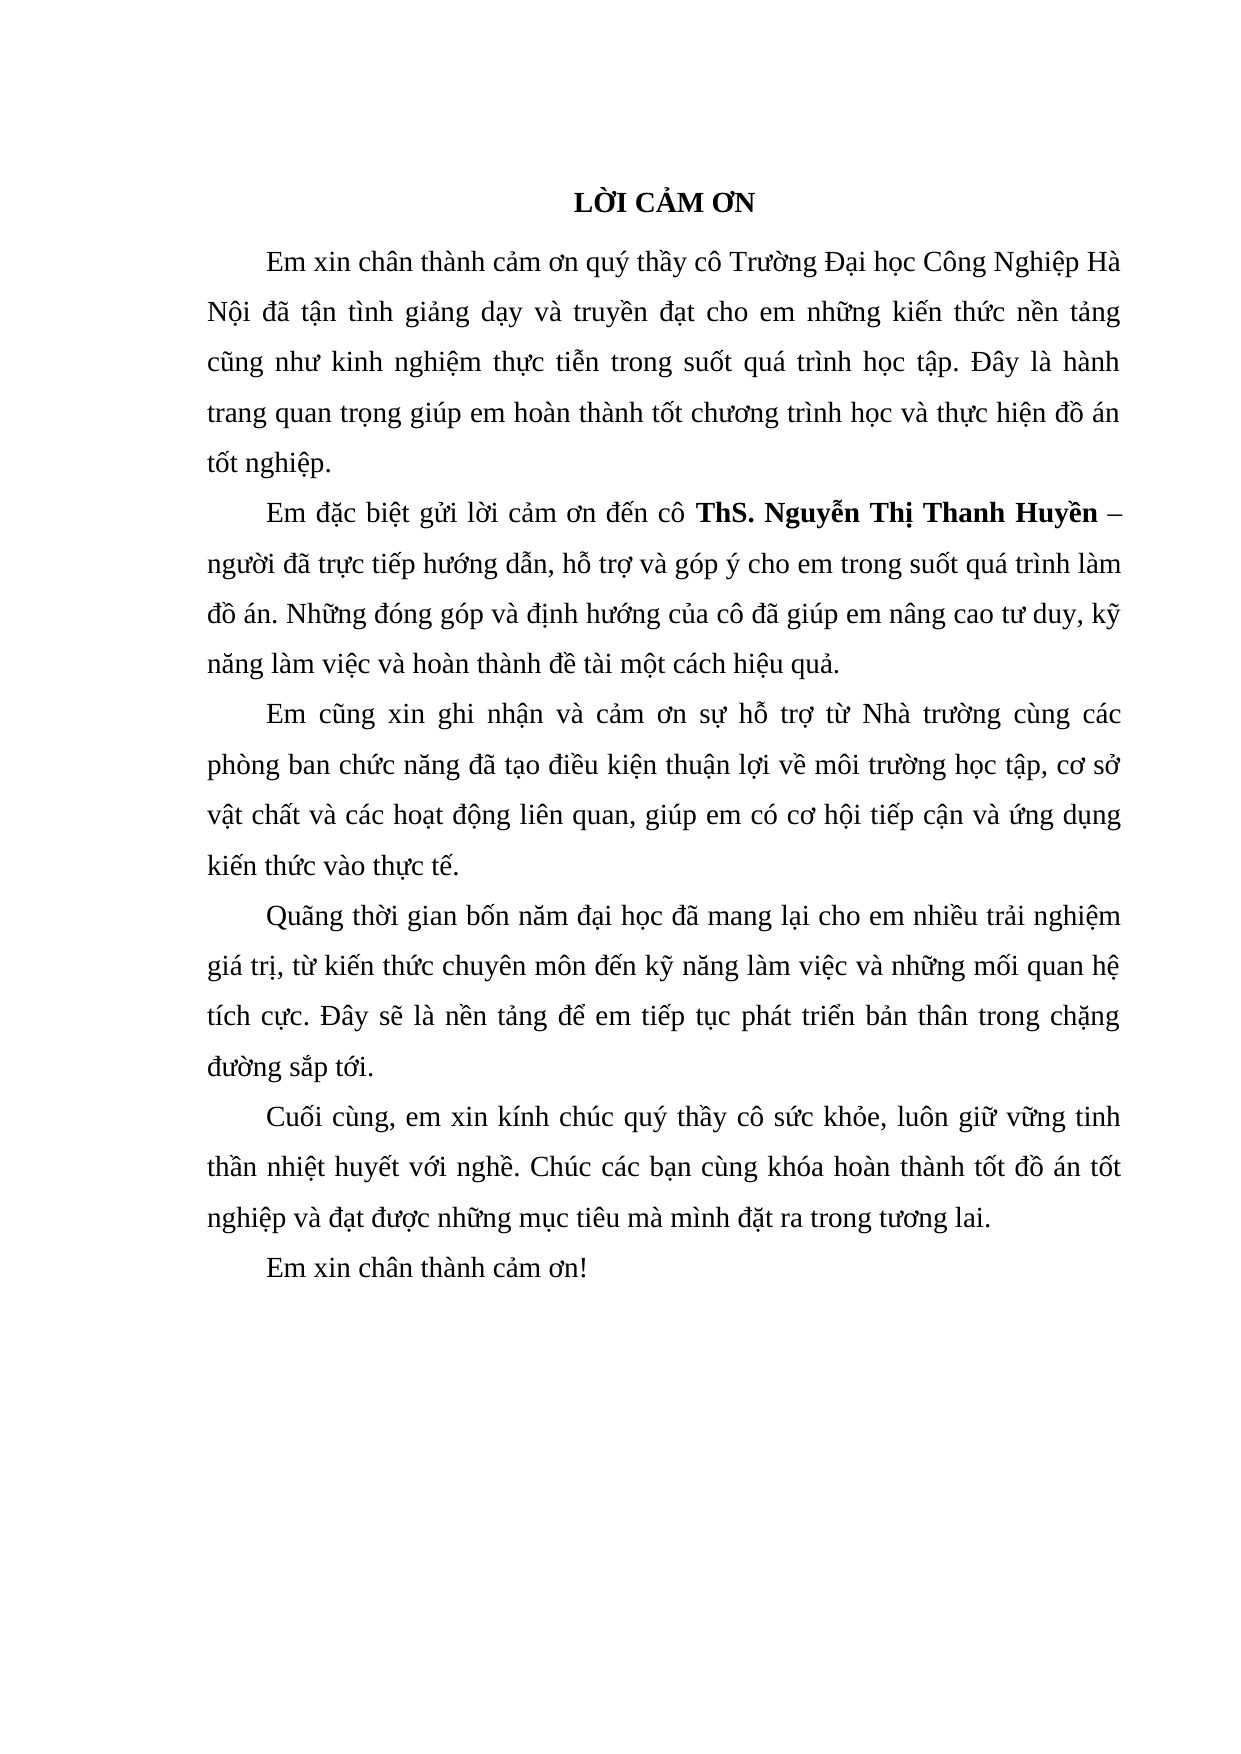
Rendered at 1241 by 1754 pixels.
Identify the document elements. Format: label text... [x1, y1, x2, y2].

subtitle LỜI CẢM ƠN [207, 185, 1122, 219]
text Cuối cùng, em xin kính chúc quý thầy cô sức khỏe, luôn giữ vững tinh thần nhiệt huyết với nghề. Chúc các bạn cùng khóa hoàn thành tốt đồ án tốt nghiệp và đạt được những mục tiêu mà mình đặt ra trong tương lai. [207, 1099, 1122, 1233]
text Em xin chân thành cảm ơn quý thầy cô Trường Đại học Công Nghiệp Hà Nội đã tận tình giảng dạy và truyền đạt cho em những kiến thức nền tảng cũng như kinh nghiệm thực tiễn trong suốt quá trình học tập. Đây là hành trang quan trọng giúp em hoàn thành tốt chương trình học và thực hiện đồ án tốt nghiệp. [207, 244, 1122, 479]
text Em xin chân thành cảm ơn! [207, 1250, 1122, 1284]
text Quãng thời gian bốn năm đại học đã mang lại cho em nhiều trải nghiệm giá trị, từ kiến thức chuyên môn đến kỹ năng làm việc và những mối quan hệ tích cực. Đây sẽ là nền tảng để em tiếp tục phát triển bản thân trong chặng đường sắp tới. [207, 898, 1122, 1082]
text Em cũng xin ghi nhận và cảm ơn sự hỗ trợ từ Nhà trường cùng các phòng ban chức năng đã tạo điều kiện thuận lợi về môi trường học tập, cơ sở vật chất và các hoạt động liên quan, giúp em có cơ hội tiếp cận và ứng dụng kiến thức vào thực tế. [207, 697, 1122, 881]
text Em đặc biệt gửi lời cảm ơn đến cô ThS. Nguyễn Thị Thanh Huyền – người đã trực tiếp hướng dẫn, hỗ trợ và góp ý cho em trong suốt quá trình làm đồ án. Những đóng góp và định hướng của cô đã giúp em nâng cao tư duy, kỹ năng làm việc và hoàn thành đề tài một cách hiệu quả. [207, 495, 1122, 680]
